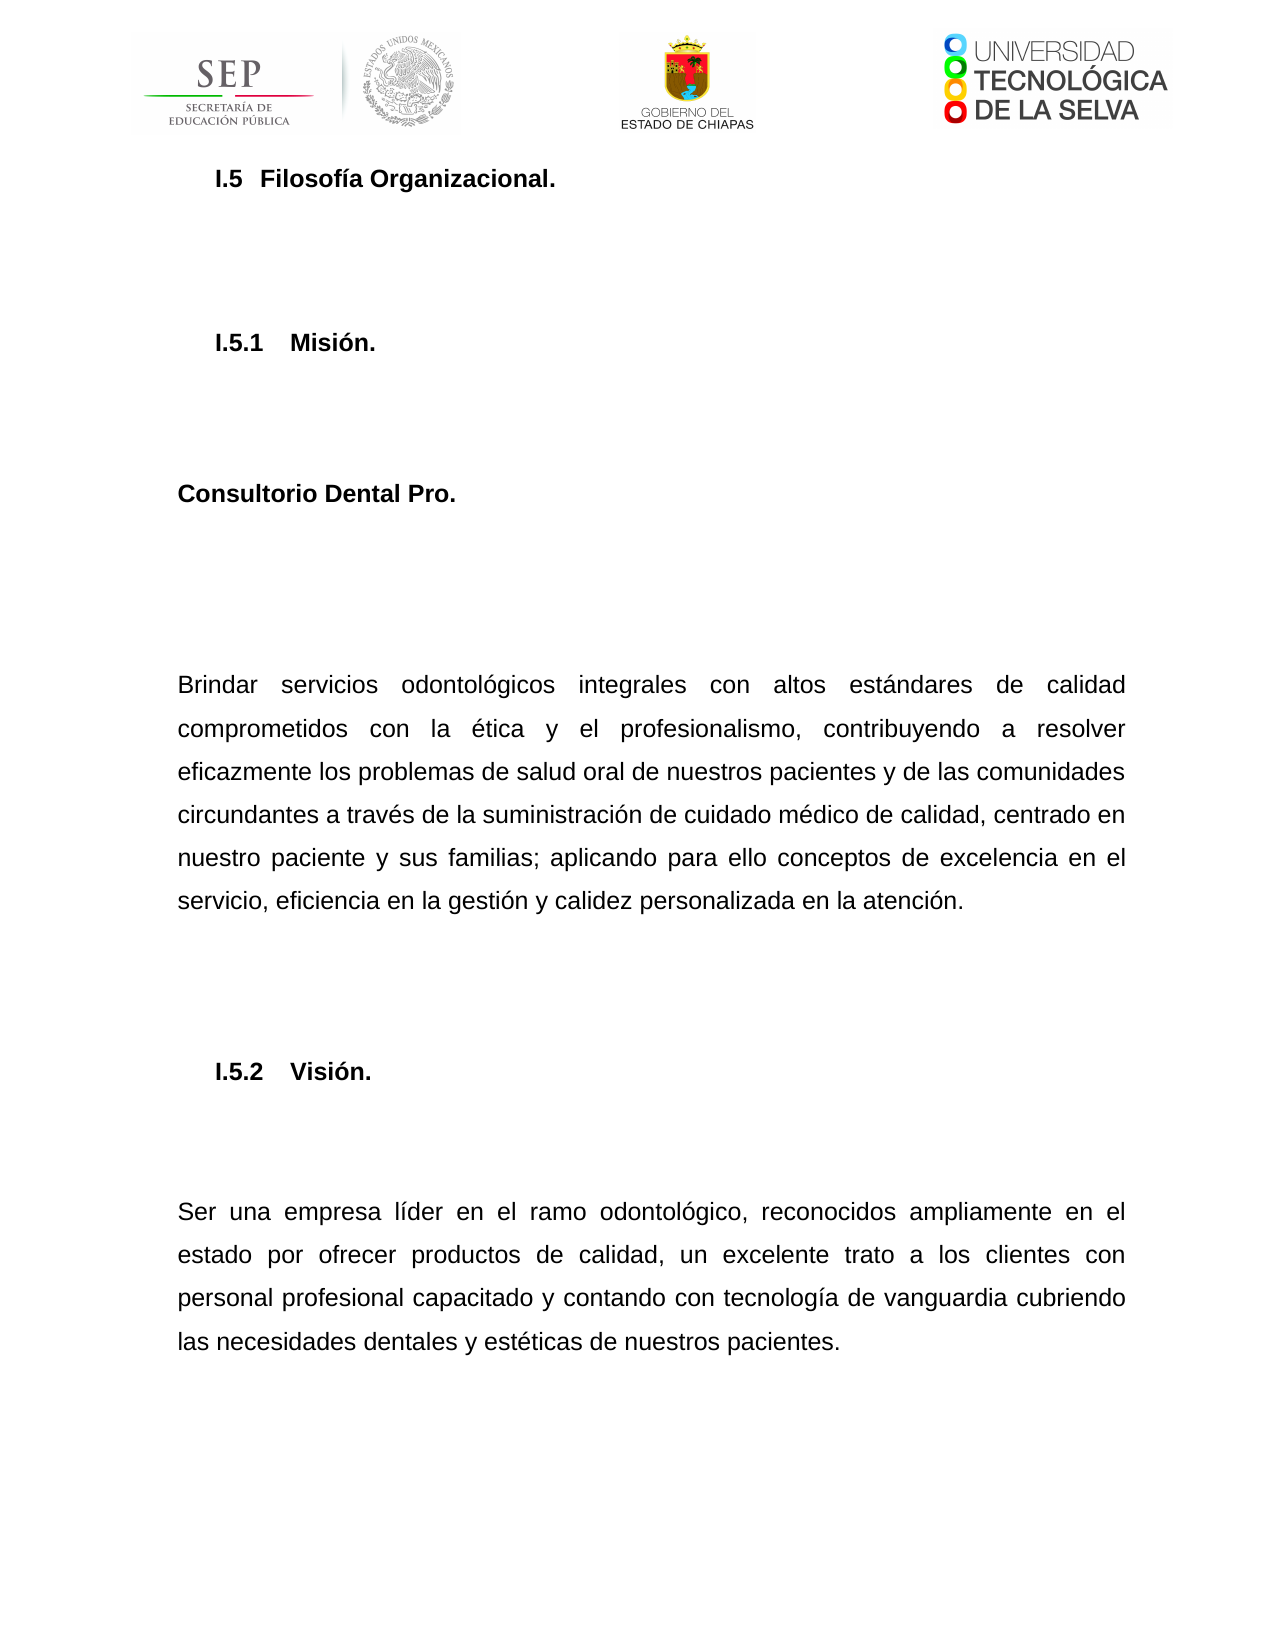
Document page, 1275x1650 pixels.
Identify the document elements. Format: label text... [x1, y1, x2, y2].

text Brindar servicios odontológicos integrales con altos estándares de calidad comprometidos con la ética y el profesionalismo, contribuyendo a resolver eficazmente los problemas de salud oral de nuestros pacientes y de las comunidades circundantes a través de la suministración de cuidado médico de calidad, centrado en nuestro paciente y sus familias; aplicando para ello conceptos de excelencia en el servicio, eficiencia en la gestión y calidez personalizada en la atención. [177, 670, 1127, 915]
subtitle Misión. [215, 328, 1127, 356]
subtitle Filosofía Organizacional. [215, 164, 1127, 193]
picture [933, 28, 1173, 129]
subtitle Visión. [215, 1057, 1127, 1086]
text Ser una empresa líder en el ramo odontológico, reconocidos ampliamente en el estado por ofrecer productos de calidad, un excelente trato a los clientes con personal profesional capacitado y contando con tecnología de vanguardia cubriendo las necesidades dentales y estéticas de nuestros pacientes. [177, 1197, 1127, 1355]
picture [618, 32, 757, 133]
picture [131, 32, 462, 135]
text Consultorio Dental Pro. [177, 478, 1127, 507]
